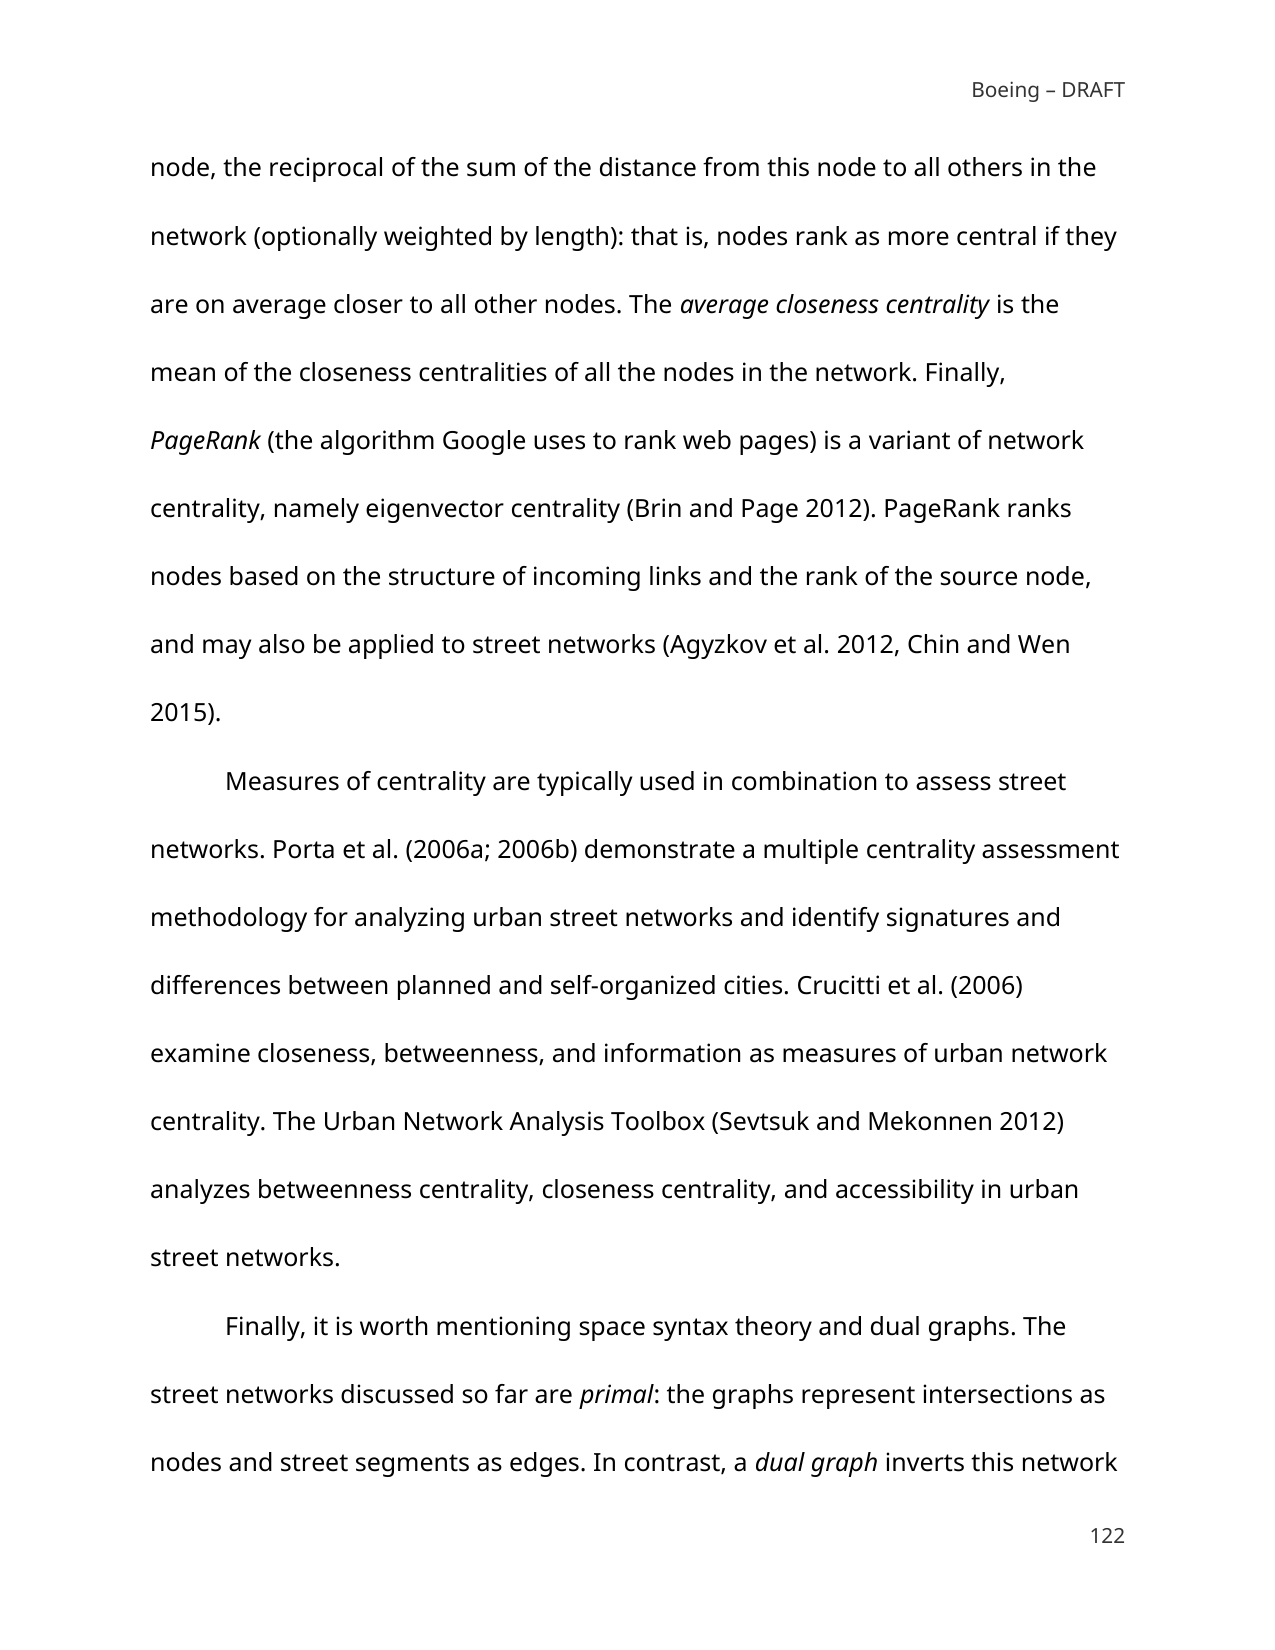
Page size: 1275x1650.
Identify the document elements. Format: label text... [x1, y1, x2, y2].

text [150, 150, 1125, 729]
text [150, 1308, 1125, 1478]
text Measures of centrality are typically used in combination to assess street networks. Porta et al. (2006a; 2006b) demonstrate a multiple centrality assessment methodology for analyzing urban street networks and identify signatures and differences between planned and self-organized cities. Crucitti et al. (2006) examine closeness, betweenness, and information as measures of urban network centrality. The Urban Network Analysis Toolbox (Sevtsuk and Mekonnen 2012) analyzes betweenness centrality, closeness centrality, and accessibility in urban street networks. [150, 763, 1125, 1274]
